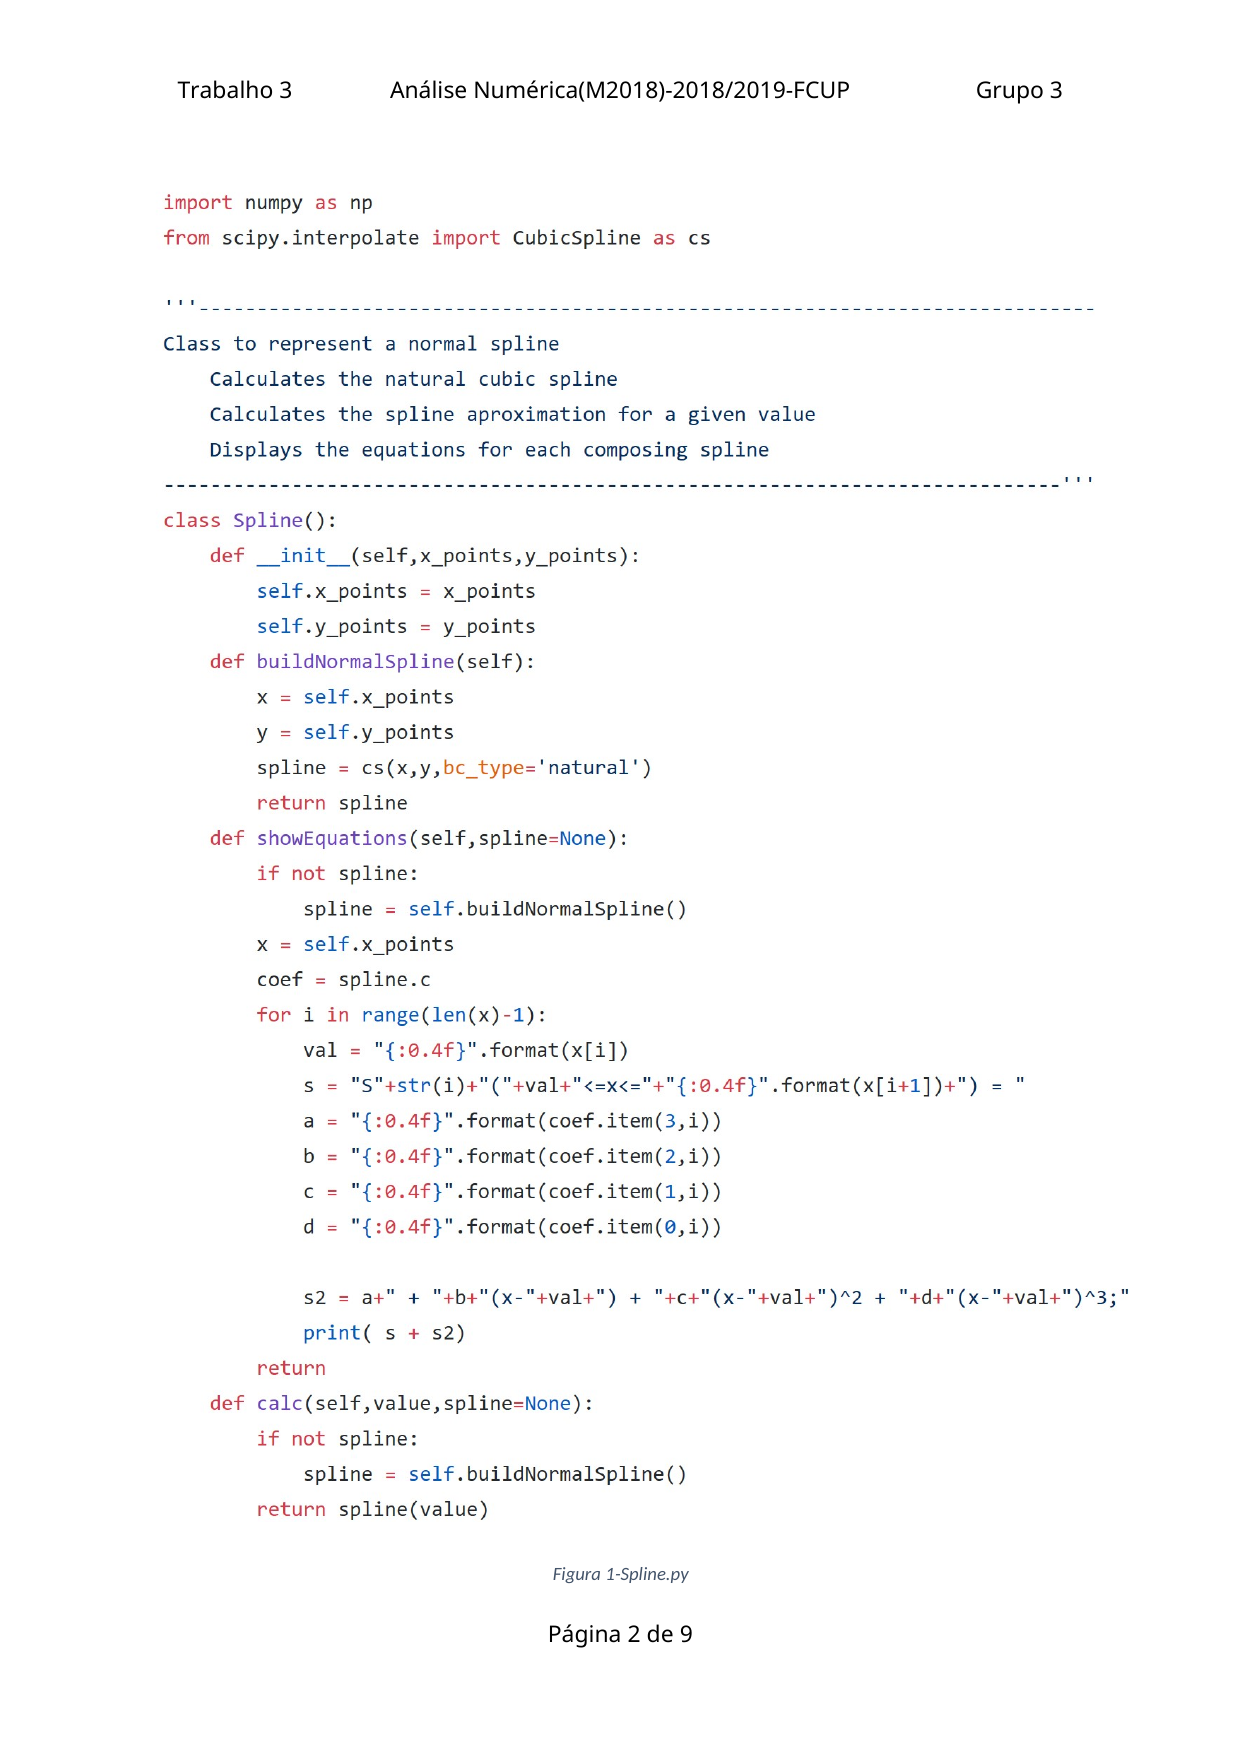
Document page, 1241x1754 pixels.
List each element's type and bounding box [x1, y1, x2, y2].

picture [148, 189, 1140, 1522]
